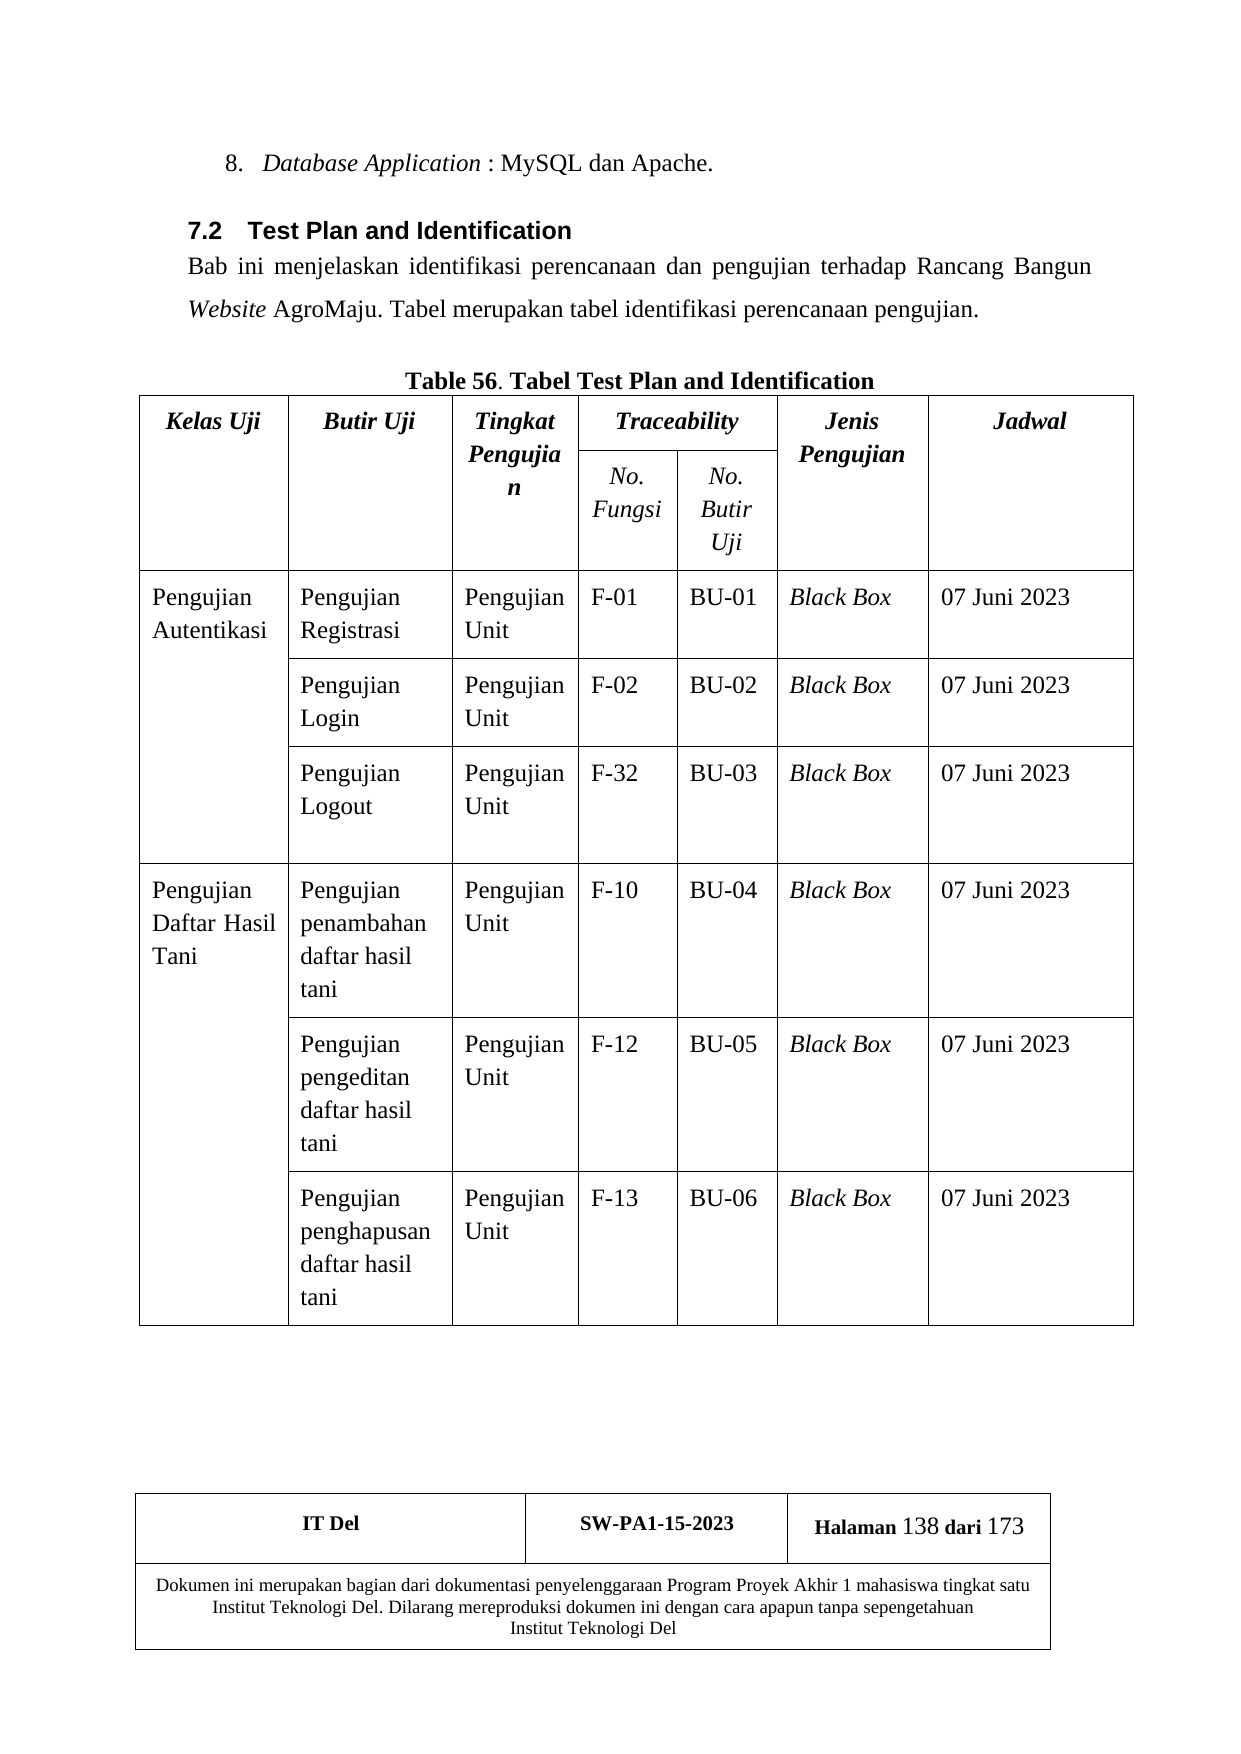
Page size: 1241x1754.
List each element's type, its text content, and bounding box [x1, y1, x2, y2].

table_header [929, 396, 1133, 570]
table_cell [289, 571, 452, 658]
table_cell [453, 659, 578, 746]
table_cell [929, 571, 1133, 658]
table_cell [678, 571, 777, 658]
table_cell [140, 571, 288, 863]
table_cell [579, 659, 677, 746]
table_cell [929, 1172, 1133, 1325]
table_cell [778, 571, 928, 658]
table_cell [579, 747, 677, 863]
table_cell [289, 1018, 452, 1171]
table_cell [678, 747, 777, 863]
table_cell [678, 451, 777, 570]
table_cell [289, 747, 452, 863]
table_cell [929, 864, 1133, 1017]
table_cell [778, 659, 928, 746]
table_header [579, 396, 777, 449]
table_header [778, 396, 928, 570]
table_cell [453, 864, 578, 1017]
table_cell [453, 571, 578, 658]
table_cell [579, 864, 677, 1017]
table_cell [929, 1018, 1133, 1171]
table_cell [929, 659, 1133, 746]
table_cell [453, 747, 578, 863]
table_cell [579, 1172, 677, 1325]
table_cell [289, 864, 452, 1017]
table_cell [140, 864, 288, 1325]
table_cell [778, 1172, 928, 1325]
text Bab ini menjelaskan identifikasi perencanaan dan pengujian terhadap Rancang Bangun Website AgroMaju. Tabel merupakan tabel identifikasi perencanaan pengujian. [187, 251, 1092, 323]
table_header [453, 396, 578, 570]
list Test Plan and Identification [187, 216, 1092, 244]
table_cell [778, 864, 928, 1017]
text Table 56. Tabel Test Plan and Identification [187, 366, 1092, 394]
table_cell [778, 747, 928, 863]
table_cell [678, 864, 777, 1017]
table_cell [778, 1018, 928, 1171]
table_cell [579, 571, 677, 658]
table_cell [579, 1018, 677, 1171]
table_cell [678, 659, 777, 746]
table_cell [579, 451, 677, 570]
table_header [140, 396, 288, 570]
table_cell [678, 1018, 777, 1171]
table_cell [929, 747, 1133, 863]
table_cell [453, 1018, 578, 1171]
list Database Application : MySQL dan Apache. [225, 148, 1092, 176]
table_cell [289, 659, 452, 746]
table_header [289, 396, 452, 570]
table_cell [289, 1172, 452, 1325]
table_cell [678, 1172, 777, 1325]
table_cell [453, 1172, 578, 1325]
